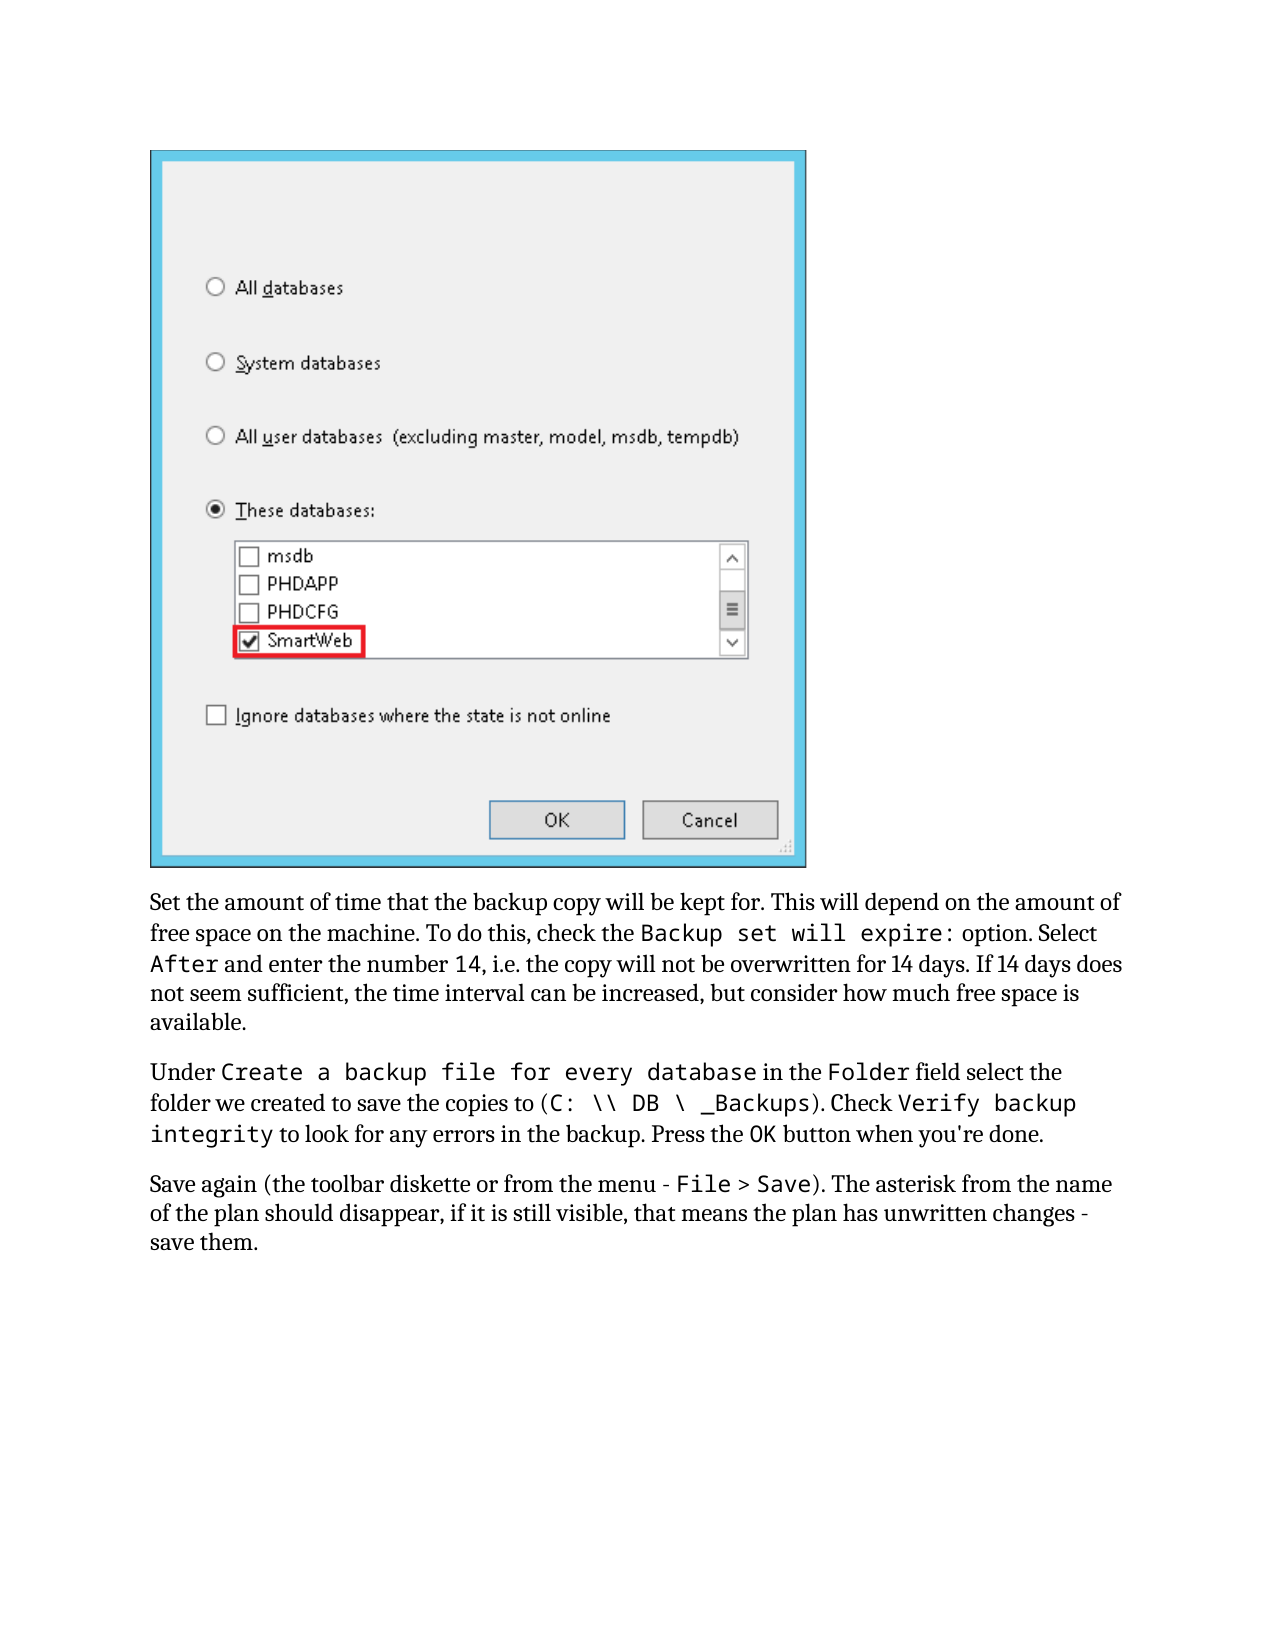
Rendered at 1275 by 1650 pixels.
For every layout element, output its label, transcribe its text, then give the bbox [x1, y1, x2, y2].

picture [150, 150, 807, 868]
text Set the amount of time that the backup copy will be kept for. This will depend on the amount of free space on the machine. To do this, check the Backup set will expire: option. Select After and enter the number 14, i.e. the copy will not be overwritten for 14 days. If 14 days does not seem sufficient, the time interval can be increased, but consider how much free space is available. [150, 888, 1125, 1037]
text Save again (the toolbar diskette or from the menu - File > Save). The asterisk from the name of the plan should disappear, if it is still visible, that means the plan has unwritten changes - save them. [150, 1168, 1125, 1257]
text Under Create a backup file for every database in the Folder field select the folder we created to save the copies to (C: \\ DB \ _Backups). Check Verify backup integrity to look for any errors in the backup. Press the OK button when you're done. [150, 1056, 1125, 1149]
